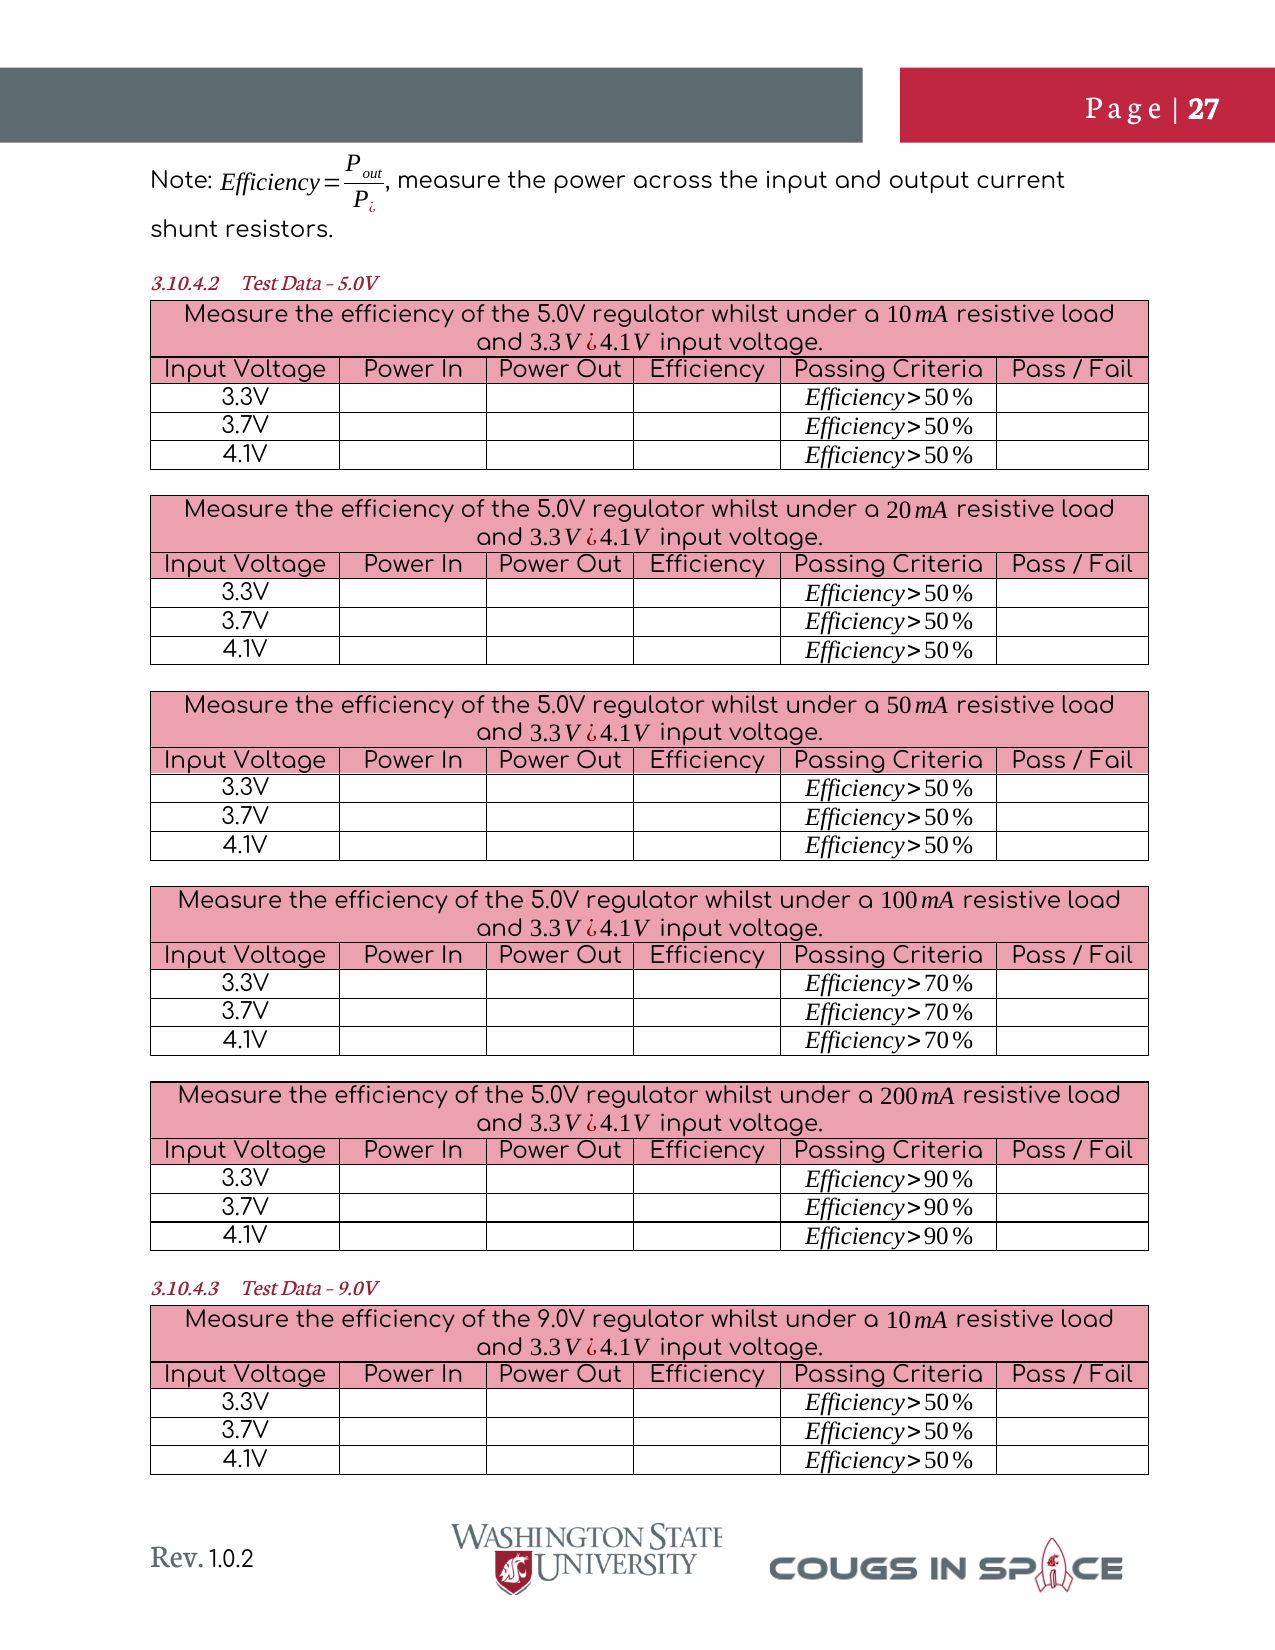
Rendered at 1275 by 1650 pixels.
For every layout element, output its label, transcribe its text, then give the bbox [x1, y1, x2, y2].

subtitle Test Data – 5.0V [150, 267, 1125, 296]
table_cell [781, 1027, 996, 1055]
table_cell Power Out [487, 358, 633, 383]
table_cell [634, 1027, 780, 1055]
table_cell [340, 1027, 486, 1055]
table_cell Input Voltage [151, 358, 339, 383]
table_cell [634, 384, 780, 412]
table_cell [781, 384, 996, 412]
table_cell [340, 1194, 486, 1221]
table_cell Power In [340, 358, 486, 383]
table_cell Passing Criteria [781, 1139, 996, 1164]
table_cell [340, 1223, 486, 1250]
table_cell 4.1V [151, 832, 339, 859]
table_cell 4.1V [151, 1446, 339, 1474]
table_header Measure the efficiency of the 5.0V regulator whilst under a resistive load and input voltage. [151, 496, 1148, 552]
table_cell [634, 441, 780, 469]
table_cell 3.7V [151, 608, 339, 636]
table_cell [634, 832, 780, 859]
table_cell [997, 1223, 1148, 1250]
table_cell [340, 832, 486, 859]
table_cell [487, 441, 633, 469]
table_cell [340, 1446, 486, 1474]
table_cell Efficiency [634, 553, 780, 578]
table_cell Pass / Fail [997, 358, 1148, 383]
table_cell [997, 413, 1148, 440]
subtitle Test Data – 9.0V [150, 1272, 1125, 1301]
table_cell Efficiency [634, 943, 780, 969]
table_cell [997, 832, 1148, 859]
table_cell [781, 579, 996, 607]
table_cell [781, 637, 996, 664]
table_cell [634, 579, 780, 607]
table_cell Pass / Fail [997, 1363, 1148, 1388]
table_cell [781, 441, 996, 469]
table_cell 3.3V [151, 1165, 339, 1193]
table_cell 3.3V [151, 775, 339, 802]
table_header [151, 1306, 1148, 1361]
table_cell [340, 1389, 486, 1417]
table_cell Input Voltage [151, 943, 339, 969]
table_cell 4.1V [151, 441, 339, 469]
table_cell [997, 1027, 1148, 1055]
table_cell [340, 608, 486, 636]
table_cell Power In [340, 748, 486, 773]
picture [450, 1522, 723, 1595]
table_cell Passing Criteria [781, 748, 996, 773]
table_cell [340, 999, 486, 1026]
table_cell 3.7V [151, 999, 339, 1026]
table_cell [340, 637, 486, 664]
table_cell [997, 608, 1148, 636]
table_cell [781, 413, 996, 440]
table_cell [781, 1446, 996, 1474]
table_cell Pass / Fail [997, 943, 1148, 969]
table_cell 3.3V [151, 384, 339, 412]
table_cell [781, 608, 996, 636]
table_cell [634, 413, 780, 440]
table_cell [487, 1223, 633, 1250]
table_cell Power Out [487, 1363, 633, 1388]
table_cell [487, 1418, 633, 1445]
table_cell [634, 637, 780, 664]
table_cell [634, 1446, 780, 1474]
table_cell [487, 637, 633, 664]
table_cell [781, 1223, 996, 1250]
table_cell [487, 1446, 633, 1474]
table_cell 3.7V [151, 1194, 339, 1221]
table_cell [781, 1194, 996, 1221]
table_cell [340, 441, 486, 469]
table_cell Power In [340, 1363, 486, 1388]
table_cell Input Voltage [151, 1363, 339, 1388]
table_cell Power In [340, 1139, 486, 1164]
table_cell [781, 775, 996, 802]
table_cell Pass / Fail [997, 1139, 1148, 1164]
table_cell [997, 1418, 1148, 1445]
table_cell Passing Criteria [781, 943, 996, 969]
table_cell Input Voltage [151, 553, 339, 578]
table_cell [781, 1418, 996, 1445]
table_cell [487, 832, 633, 859]
table_cell 3.7V [151, 1418, 339, 1445]
table_cell Power In [340, 553, 486, 578]
table_cell 4.1V [151, 637, 339, 664]
table_cell [634, 1223, 780, 1250]
table_cell 3.3V [151, 970, 339, 997]
table_cell [634, 1418, 780, 1445]
table_cell [634, 1165, 780, 1193]
table_cell Input Voltage [151, 748, 339, 773]
table_cell Power Out [487, 553, 633, 578]
table_cell Input Voltage [151, 1139, 339, 1164]
table_cell [997, 384, 1148, 412]
text Note: , measure the power across the input and output current shunt resistors. [150, 150, 1125, 242]
table_cell [634, 608, 780, 636]
table_cell [781, 999, 996, 1026]
table_cell [487, 579, 633, 607]
table_cell 4.1V [151, 1027, 339, 1055]
table_cell [340, 384, 486, 412]
table_cell [487, 1165, 633, 1193]
table_cell Pass / Fail [997, 553, 1148, 578]
table_cell [997, 1446, 1148, 1474]
table_cell [997, 803, 1148, 831]
table_cell [487, 384, 633, 412]
table_cell Power Out [487, 943, 633, 969]
table_cell [634, 1389, 780, 1417]
table_cell [487, 1027, 633, 1055]
table_cell [340, 1418, 486, 1445]
table_cell 3.7V [151, 413, 339, 440]
table_cell Efficiency [634, 748, 780, 773]
table_cell Efficiency [634, 1139, 780, 1164]
table_cell 3.7V [151, 803, 339, 831]
table_cell [781, 803, 996, 831]
table_cell Power In [340, 943, 486, 969]
table_cell [634, 999, 780, 1026]
table_cell [997, 637, 1148, 664]
table_header Measure the efficiency of the 5.0V regulator whilst under a resistive load and input voltage. [151, 692, 1148, 747]
table_cell [997, 970, 1148, 997]
table_cell [997, 441, 1148, 469]
table_cell [634, 803, 780, 831]
table_cell [781, 1389, 996, 1417]
table_header Measure the efficiency of the 5.0V regulator whilst under a resistive load and input voltage. [151, 1083, 1148, 1138]
table_cell [781, 832, 996, 859]
table_cell [997, 775, 1148, 802]
table_cell [487, 803, 633, 831]
table_cell 3.3V [151, 579, 339, 607]
table_cell [487, 1389, 633, 1417]
table_header Measure the efficiency of the 5.0V regulator whilst under a resistive load and input voltage. [151, 887, 1148, 942]
table_cell [781, 970, 996, 997]
table_cell [487, 970, 633, 997]
table_cell Power Out [487, 1139, 633, 1164]
table_cell [340, 970, 486, 997]
table_cell Pass / Fail [997, 748, 1148, 773]
table_cell Passing Criteria [781, 553, 996, 578]
table_cell 3.3V [151, 1389, 339, 1417]
table_cell [340, 579, 486, 607]
table_cell Efficiency [634, 1363, 780, 1388]
table_cell [487, 608, 633, 636]
table_header Measure the efficiency of the 5.0V regulator whilst under a resistive load and input voltage. [151, 301, 1148, 356]
table_cell Power Out [487, 748, 633, 773]
table_cell 4.1V [151, 1223, 339, 1250]
table_cell [634, 970, 780, 997]
table_cell [781, 1165, 996, 1193]
table_cell [634, 775, 780, 802]
table_cell [634, 1194, 780, 1221]
table_cell [487, 1194, 633, 1221]
table_cell [487, 775, 633, 802]
table_cell [340, 413, 486, 440]
table_cell [997, 1389, 1148, 1417]
table_cell [997, 1194, 1148, 1221]
table_cell [997, 999, 1148, 1026]
table_cell [997, 579, 1148, 607]
table_cell Passing Criteria [781, 1363, 996, 1388]
table_cell [340, 775, 486, 802]
picture [769, 1537, 1123, 1594]
table_cell [340, 803, 486, 831]
table_cell [487, 413, 633, 440]
table_cell [997, 1165, 1148, 1193]
table_cell Passing Criteria [781, 358, 996, 383]
table_cell Efficiency [634, 358, 780, 383]
table_cell [340, 1165, 486, 1193]
table_cell [487, 999, 633, 1026]
